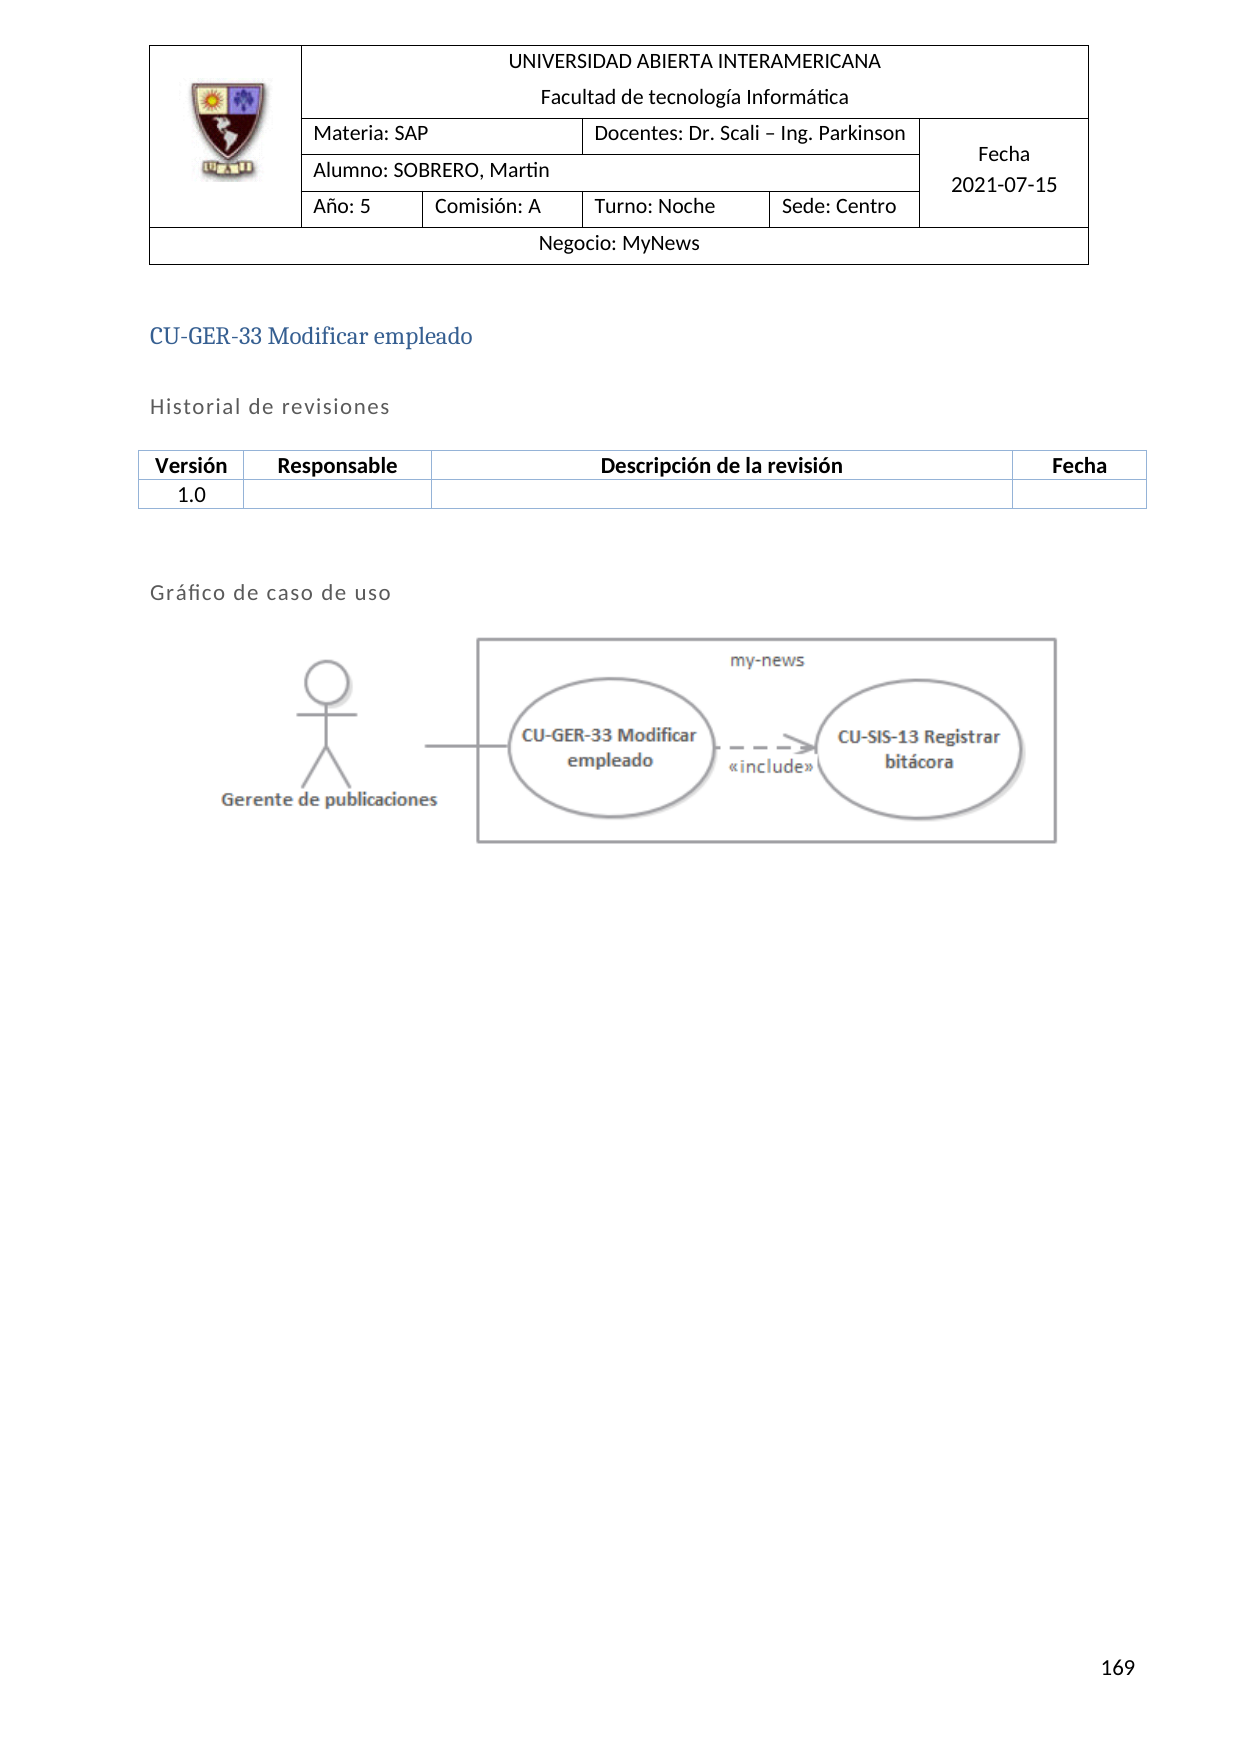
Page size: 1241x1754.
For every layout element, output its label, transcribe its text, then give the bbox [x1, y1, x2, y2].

picture [177, 74, 278, 187]
table_header Versión [139, 451, 243, 479]
table_header Responsable [244, 451, 431, 479]
subtitle Gráfico de caso de uso [150, 578, 1135, 607]
subtitle Historial de revisiones [150, 392, 1135, 421]
subtitle CU-GER-33 Modificar empleado [150, 322, 1135, 351]
table_header Descripción de la revisión [432, 451, 1012, 479]
table_cell [432, 480, 1012, 508]
table_cell 1.0 [139, 480, 243, 508]
table_header Fecha [1013, 451, 1146, 479]
picture [220, 635, 1065, 850]
table_cell [1013, 480, 1146, 508]
table_cell [244, 480, 431, 508]
